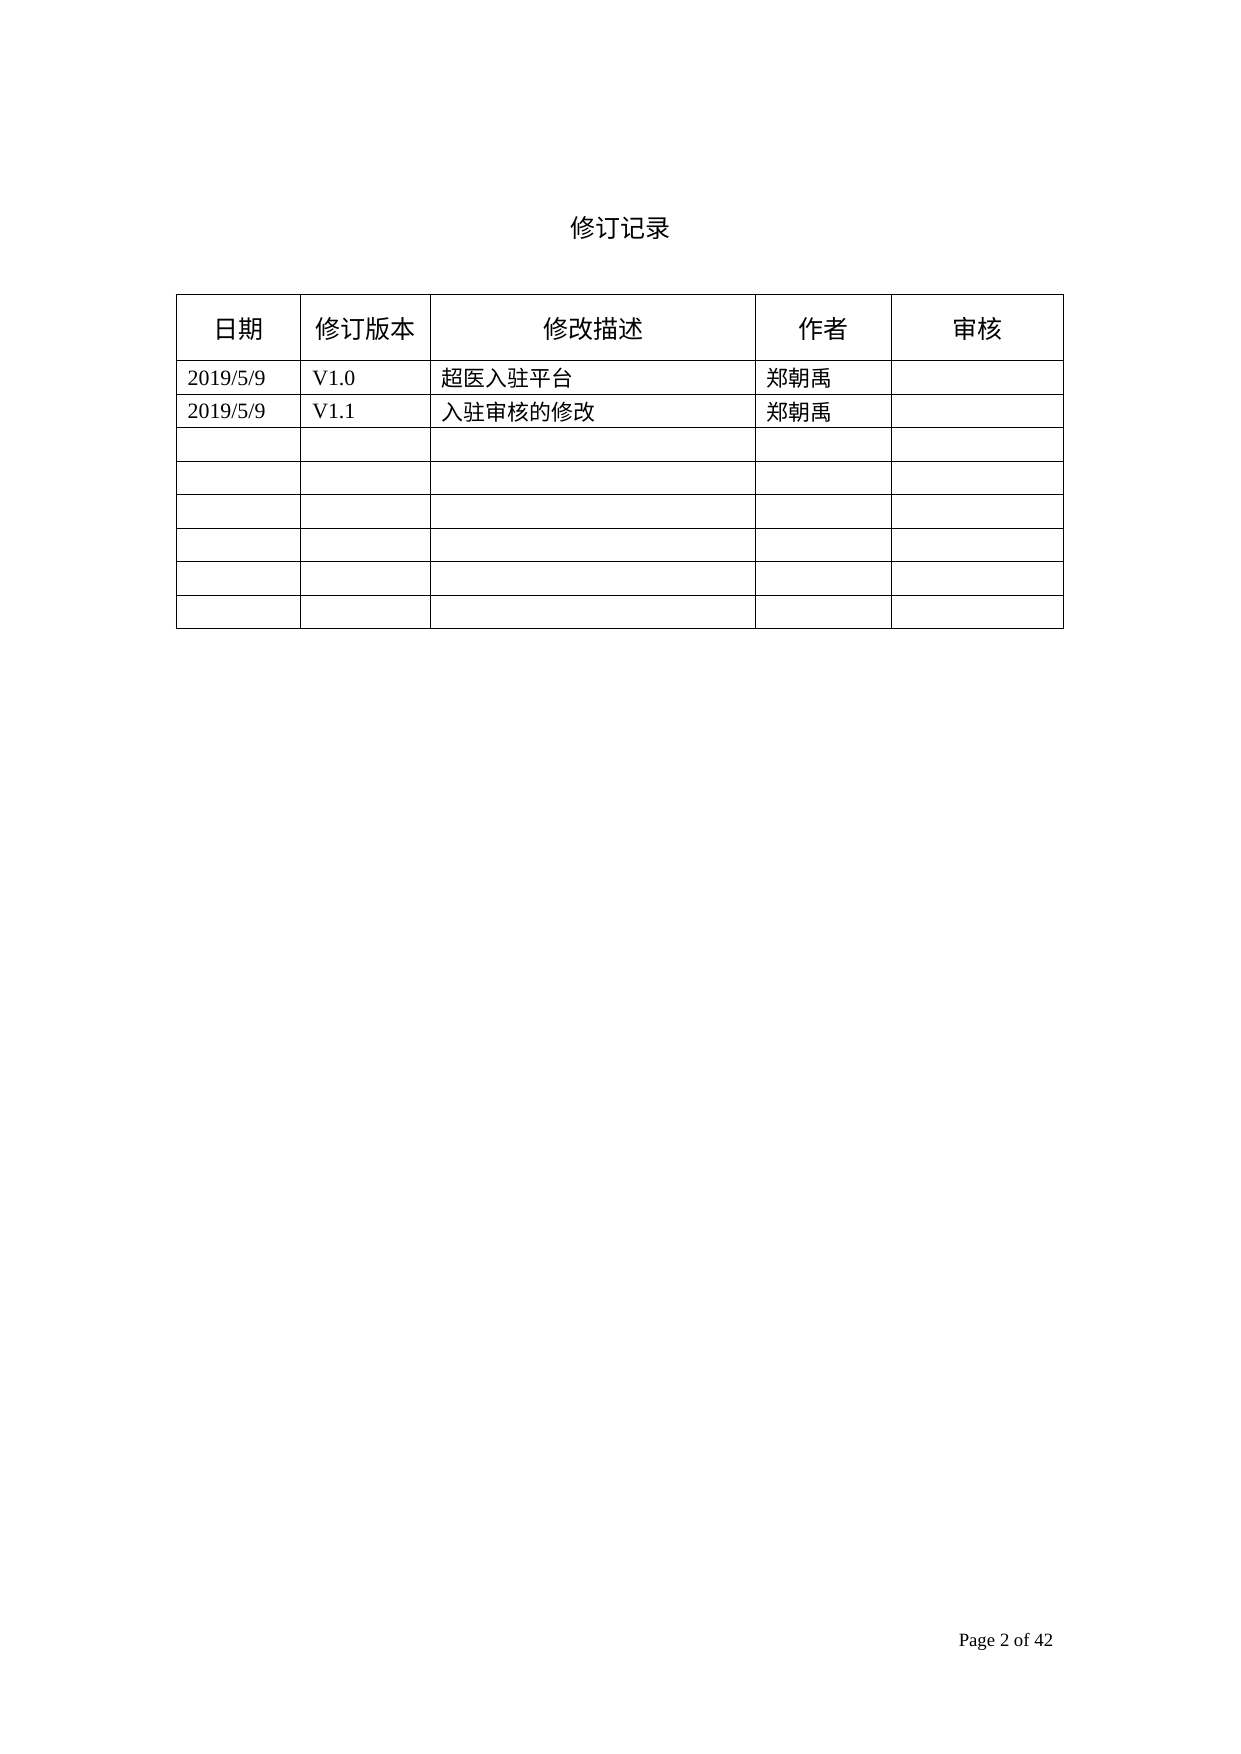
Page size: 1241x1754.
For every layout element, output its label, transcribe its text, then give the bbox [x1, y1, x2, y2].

table_cell [301, 596, 430, 628]
table_cell V1.0 [301, 361, 430, 393]
table_cell [892, 462, 1063, 494]
table_cell [756, 495, 891, 528]
table_header 日期 [177, 295, 300, 360]
table_cell 2019/5/9 [177, 395, 300, 427]
table_cell [892, 428, 1063, 461]
table_cell 超医入驻平台 [431, 361, 755, 393]
table_cell [892, 529, 1063, 561]
table_cell [756, 562, 891, 595]
table_cell [892, 395, 1063, 427]
table_cell [756, 529, 891, 561]
table_cell [756, 428, 891, 461]
table_cell [756, 596, 891, 628]
table_cell [431, 495, 755, 528]
table_cell 入驻审核的修改 [431, 395, 755, 427]
table_cell [892, 495, 1063, 528]
text 修订记录 [187, 194, 1053, 259]
table_cell [301, 529, 430, 561]
table_header 修改描述 [431, 295, 755, 360]
table_cell [177, 562, 300, 595]
table_cell 2019/5/9 [177, 361, 300, 393]
table_cell [301, 495, 430, 528]
table_header 修订版本 [301, 295, 430, 360]
table_cell V1.1 [301, 395, 430, 427]
table_cell [892, 562, 1063, 595]
table_cell [431, 428, 755, 461]
table_cell [177, 596, 300, 628]
table_cell [892, 361, 1063, 393]
table_cell [431, 596, 755, 628]
table_cell [177, 529, 300, 561]
table_cell [177, 428, 300, 461]
table_cell [177, 495, 300, 528]
table_cell 郑朝禹 [756, 395, 891, 427]
table_cell [177, 462, 300, 494]
table_cell [431, 529, 755, 561]
table_cell [892, 596, 1063, 628]
table_cell [756, 462, 891, 494]
table_cell [301, 562, 430, 595]
table_cell [301, 462, 430, 494]
table_header 审核 [892, 295, 1063, 360]
table_cell 郑朝禹 [756, 361, 891, 393]
table_cell [431, 462, 755, 494]
table_header 作者 [756, 295, 891, 360]
table_cell [431, 562, 755, 595]
table_cell [301, 428, 430, 461]
